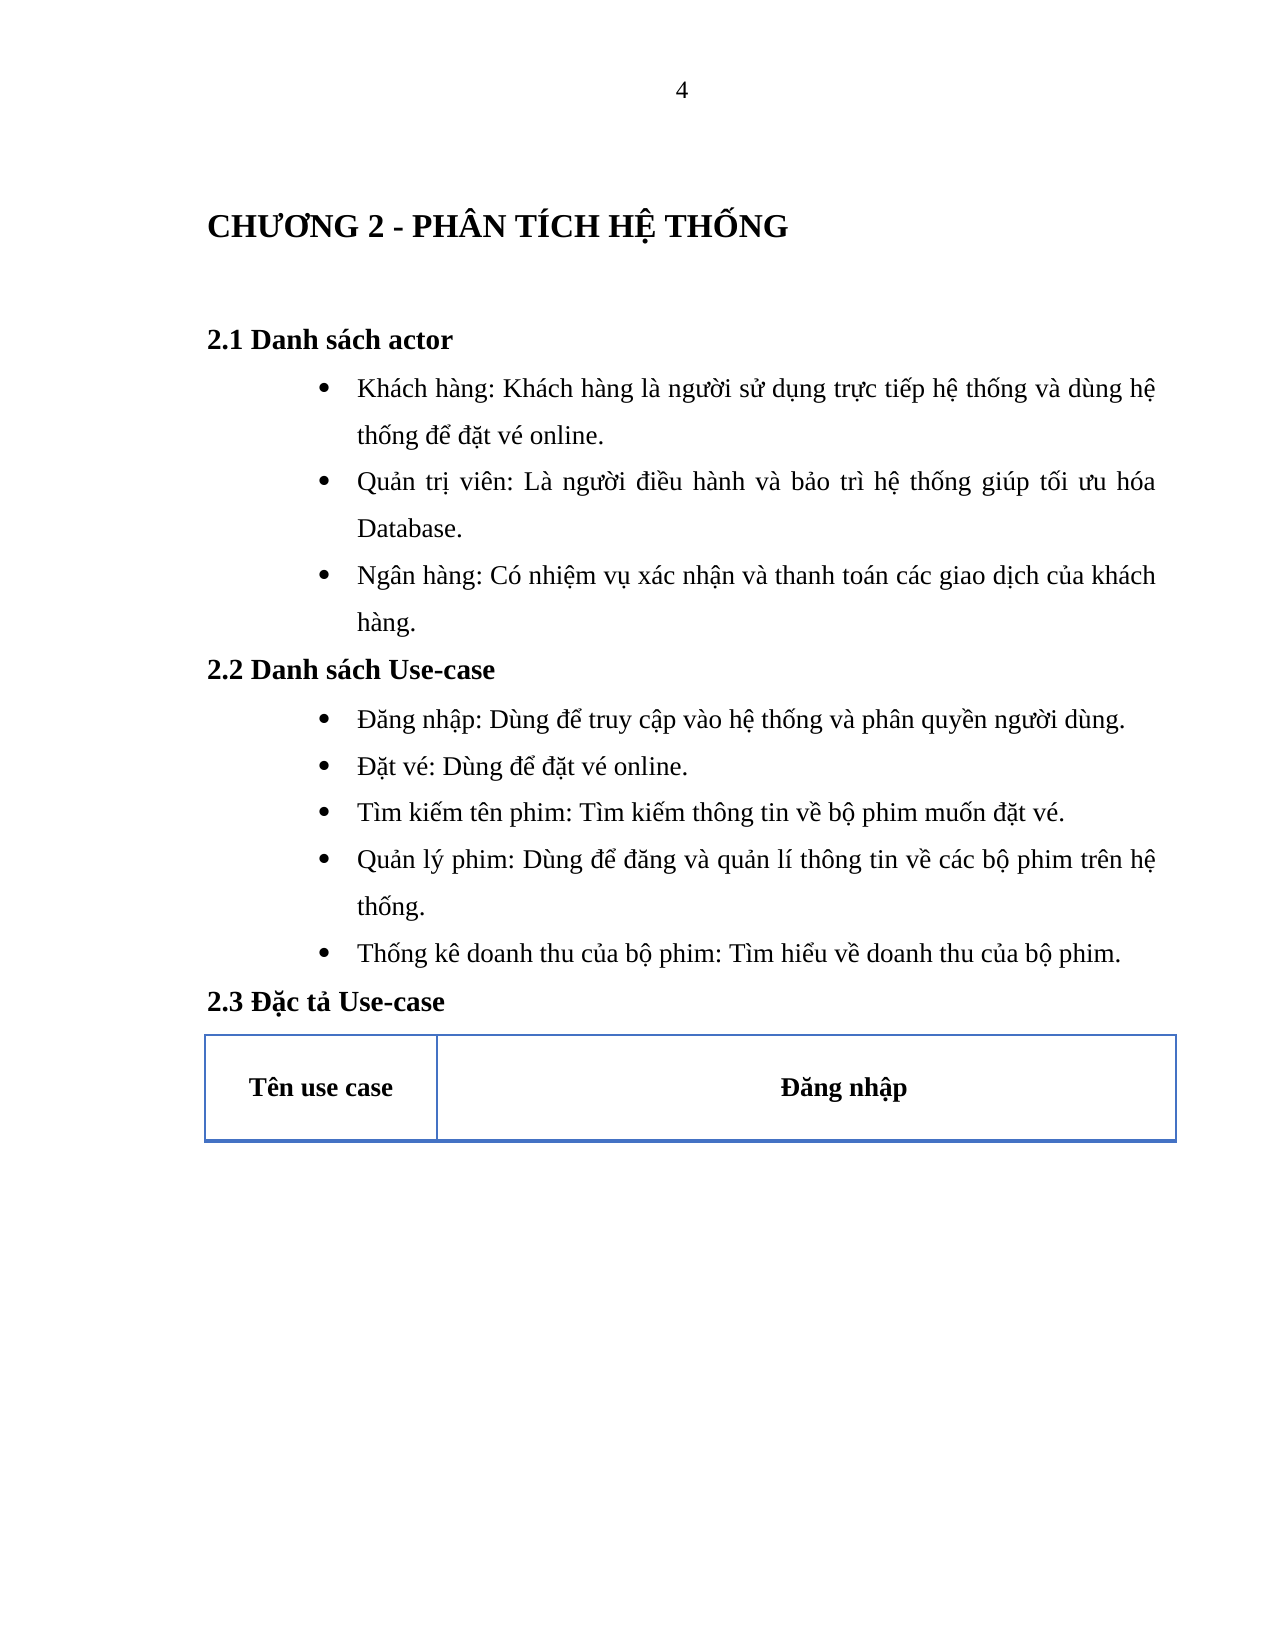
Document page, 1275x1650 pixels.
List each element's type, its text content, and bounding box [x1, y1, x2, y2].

list Đặt vé: Dùng để đặt vé online. [319, 749, 1157, 781]
list Ngân hàng: Có nhiệm vụ xác nhận và thanh toán các giao dịch của khách hàng. [319, 559, 1157, 637]
text 2.1 Danh sách actor [207, 322, 1157, 355]
list Quản trị viên: Là người điều hành và bảo trì hệ thống giúp tối ưu hóa Database. [319, 466, 1157, 543]
table_header Đăng nhập [438, 1036, 1175, 1139]
text 2.2 Danh sách Use-case [207, 652, 1157, 686]
table_header Tên use case [206, 1036, 436, 1139]
list Thống kê doanh thu của bộ phim: Tìm hiểu về doanh thu của bộ phim. [319, 937, 1157, 968]
list Khách hàng: Khách hàng là người sử dụng trực tiếp hệ thống và dùng hệ thống để đặt vé online. [319, 372, 1157, 450]
list Đăng nhập: Dùng để truy cập vào hệ thống và phân quyền người dùng. [319, 703, 1157, 734]
list Quản lý phim: Dùng để đăng và quản lí thông tin về các bộ phim trên hệ thống. [319, 843, 1157, 921]
list Tìm kiếm tên phim: Tìm kiếm thông tin về bộ phim muốn đặt vé. [319, 796, 1157, 828]
text CHƯƠNG 2 - PHÂN TÍCH HỆ THỐNG [207, 207, 1157, 245]
text 2.3 Đặc tả Use-case [207, 984, 1157, 1017]
